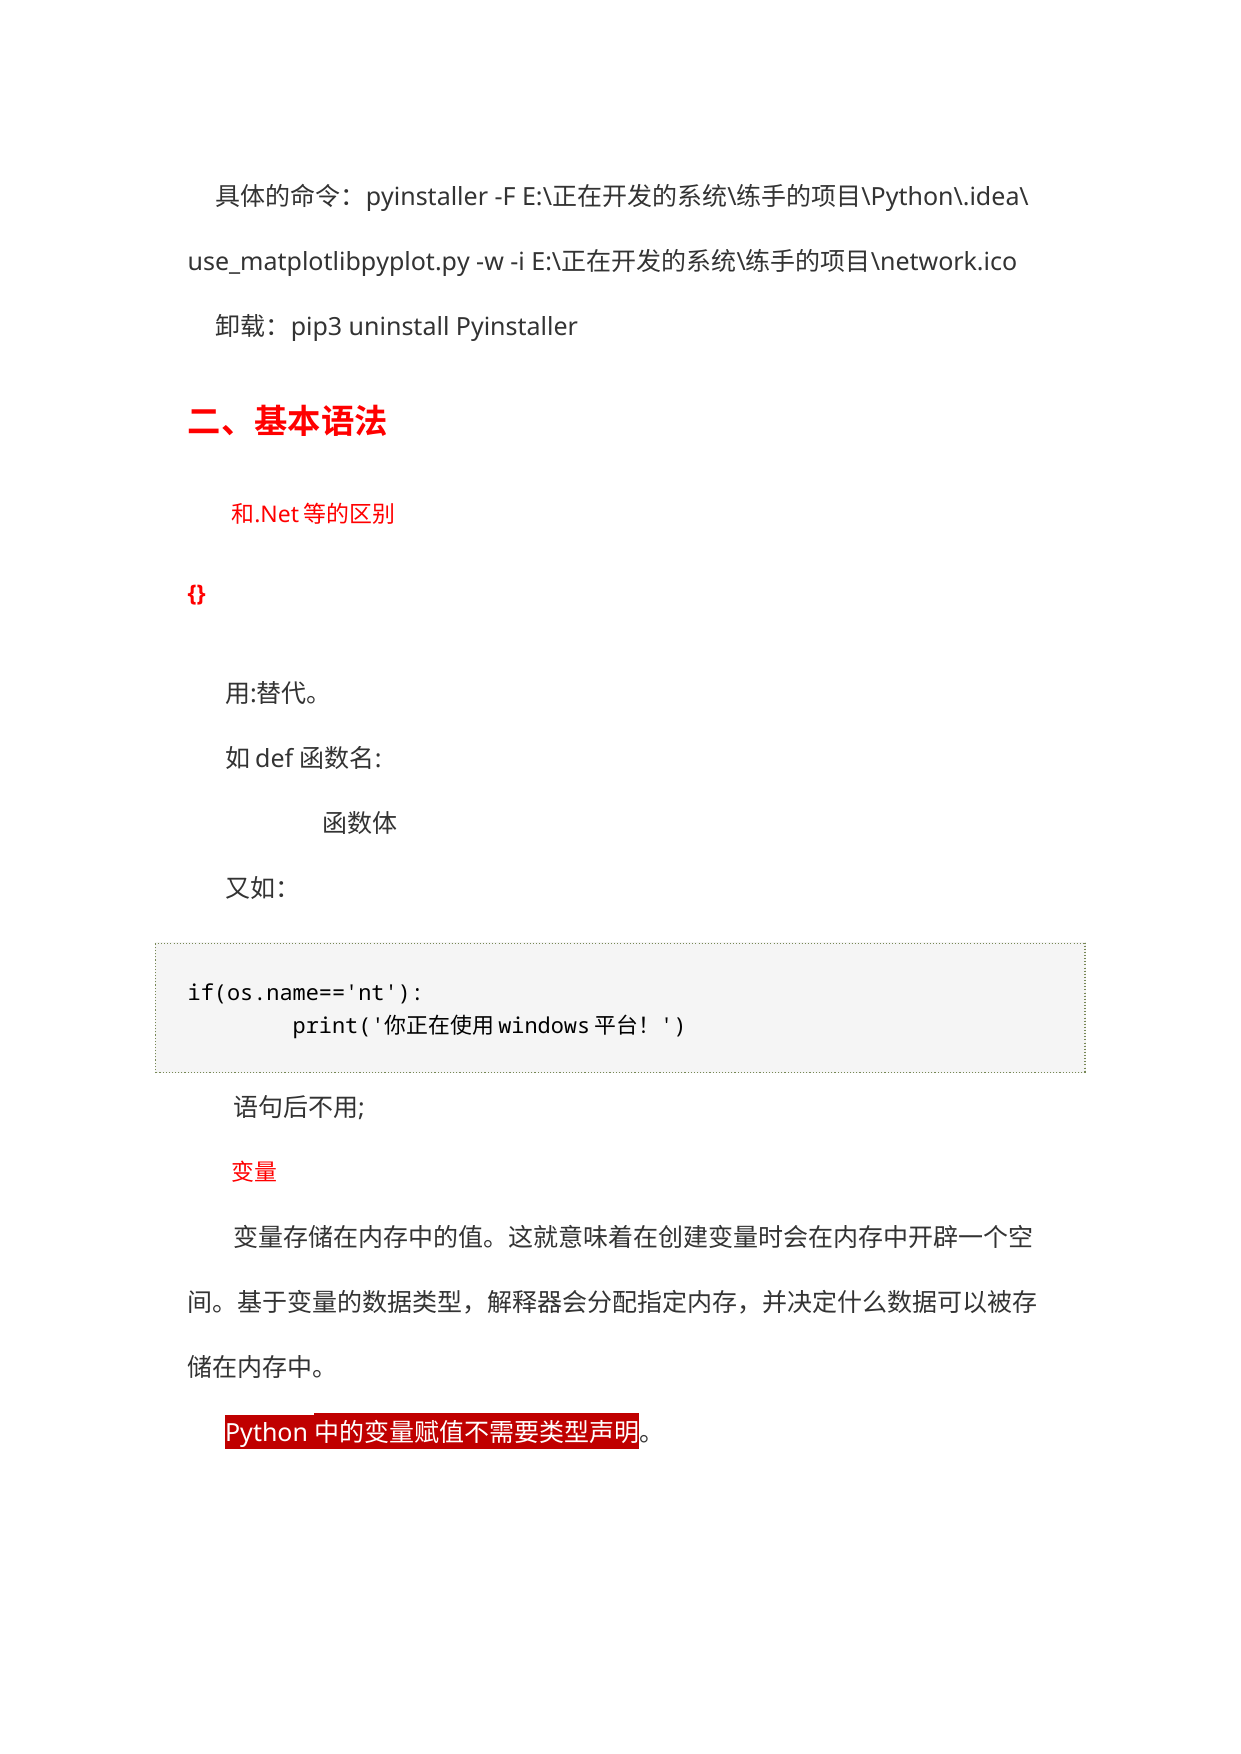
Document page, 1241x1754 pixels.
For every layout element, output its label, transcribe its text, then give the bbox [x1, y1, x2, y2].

text Python 中的变量赋值不需要类型声明。 [187, 1398, 1053, 1463]
text 变量存储在内存中的值。这就意味着在创建变量时会在内存中开辟一个空间。基于变量的数据类型，解释器会分配指定内存，并决定什么数据可以被存储在内存中。 [187, 1203, 1053, 1398]
text 语句后不用; [187, 1073, 1053, 1138]
text 和.Net等的区别 [187, 480, 1053, 545]
text 变量 [187, 1138, 1053, 1203]
text 具体的命令：pyinstaller -F E:\正在开发的系统\练手的项目\Python\.idea\use_matplotlibpyplot.py -w -i E:\正在开发的系统\练手的项目\network.ico [187, 162, 1053, 292]
text 函数体 [225, 789, 1053, 854]
subtitle 二、基本语法 [187, 386, 1053, 451]
subtitle {} [187, 577, 1053, 609]
text 如def 函数名: [225, 724, 1053, 789]
text if(os.name=='nt'): print('你正在使用windows平台！') [155, 942, 1086, 1073]
text 卸载：pip3 uninstall Pyinstaller [187, 292, 1053, 357]
text 又如： [225, 854, 1053, 919]
text 用:替代。 [225, 659, 1053, 724]
